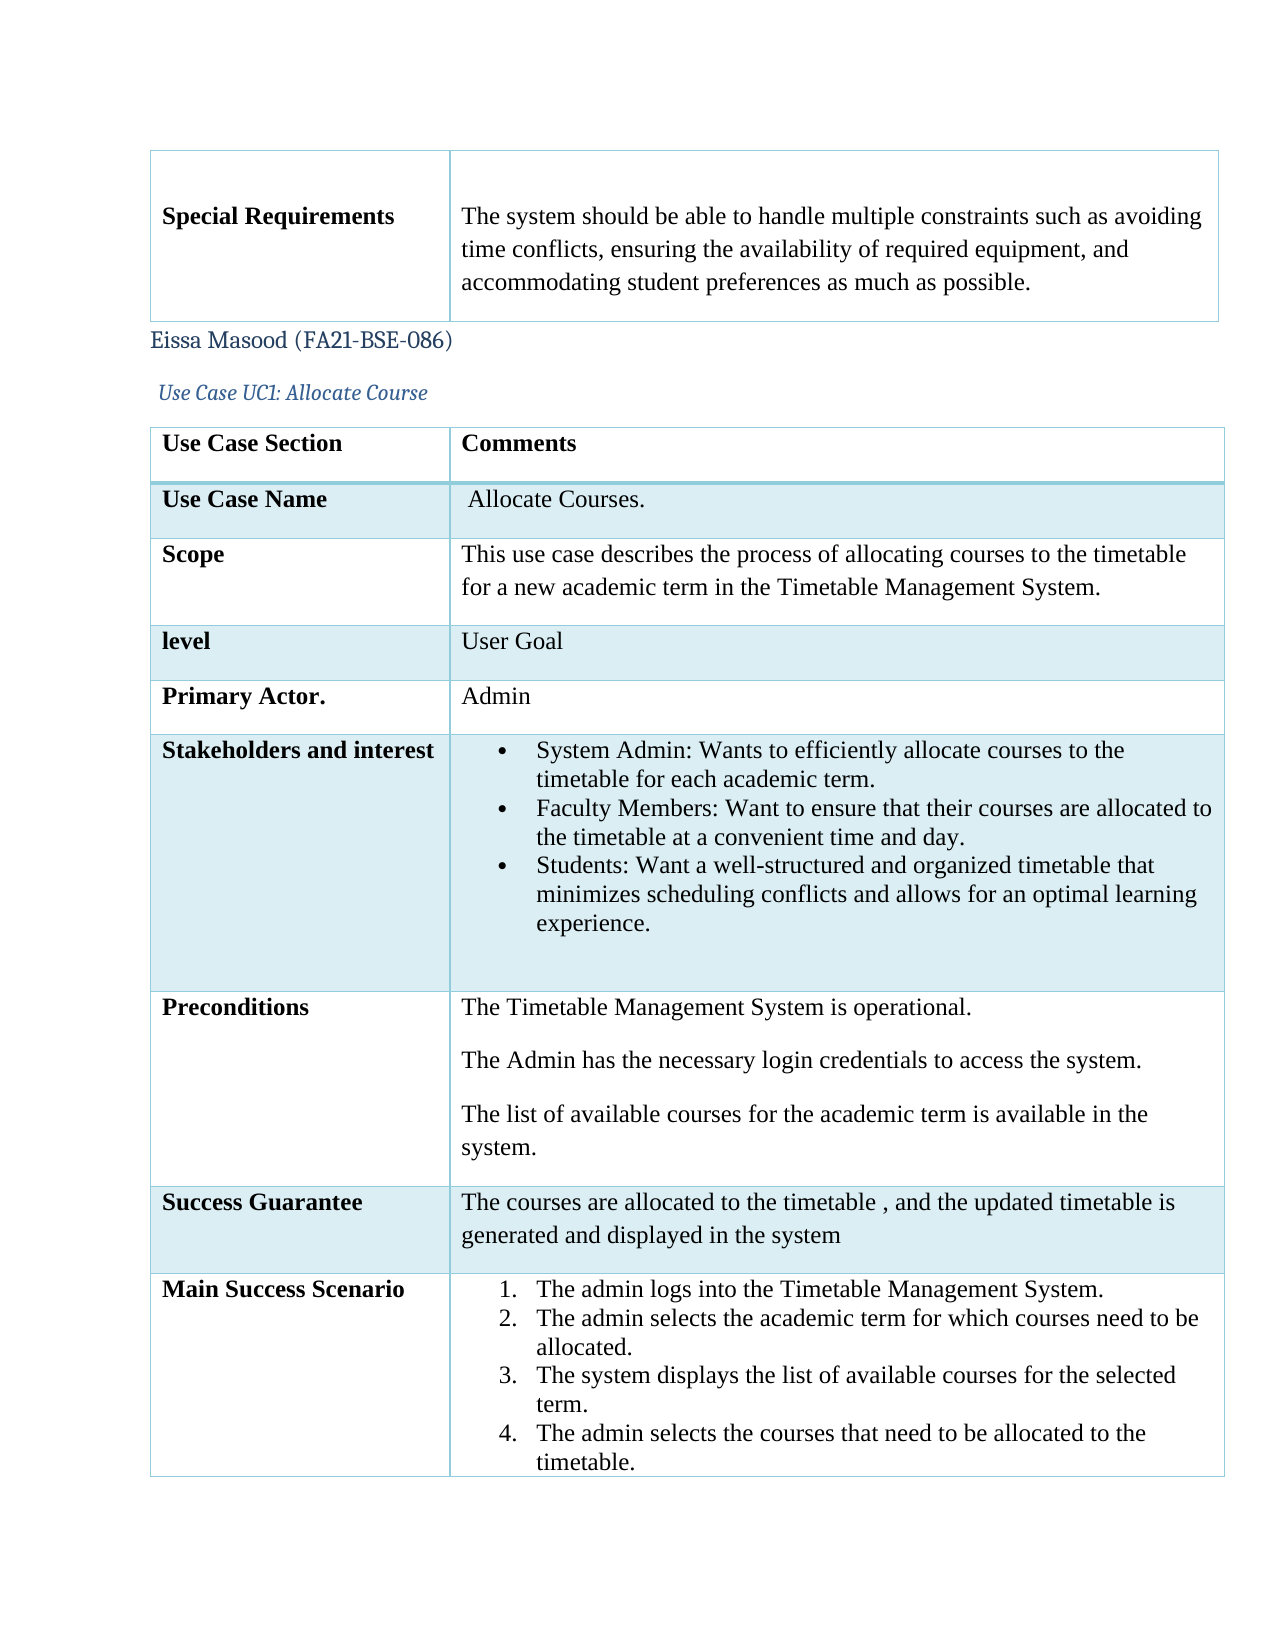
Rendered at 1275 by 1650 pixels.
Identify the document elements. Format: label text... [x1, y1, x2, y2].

table_cell Success Guarantee [151, 1187, 449, 1273]
table_header Comments [451, 428, 1224, 481]
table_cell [451, 1274, 1224, 1476]
table_cell The courses are allocated to the timetable , and the updated timetable is generated and displayed in the system [451, 1187, 1224, 1273]
table_cell Primary Actor. [151, 681, 449, 734]
table_cell The system should be able to handle multiple constraints such as avoiding time conflicts, ensuring the availability of required equipment, and accommodating student preferences as much as possible. [451, 151, 1218, 321]
table_header Use Case Section [151, 428, 449, 481]
table_cell System Admin: Wants to efficiently allocate courses to the timetable for each academic term. Faculty Members: Want to ensure that their courses are allocated to the timetable at a convenient time and day. Students: Want a well-structured and organized timetable that minimizes scheduling conflicts and allows for an optimal learning experience. [451, 735, 1224, 991]
table_cell This use case describes the process of allocating courses to the timetable for a new academic term in the Timetable Management System. [451, 539, 1224, 625]
subtitle Eissa Masood (FA21-BSE-086) [150, 326, 1125, 354]
table_cell Stakeholders and interest [151, 735, 449, 991]
table_cell Use Case Name [151, 485, 449, 538]
table_header Use Case UC1: Allocate Course [150, 359, 470, 427]
table_cell User Goal [451, 626, 1224, 680]
table_cell Special Requirements [151, 151, 449, 321]
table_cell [151, 1274, 449, 1476]
table_cell The Timetable Management System is operational. The Admin has the necessary login credentials to access the system. The list of available courses for the academic term is available in the system. [451, 992, 1224, 1186]
table_cell Admin [451, 681, 1224, 734]
table_cell Scope [151, 539, 449, 625]
table_cell level [151, 626, 449, 680]
table_cell Allocate Courses. [451, 485, 1224, 538]
table_cell Preconditions [151, 992, 449, 1186]
